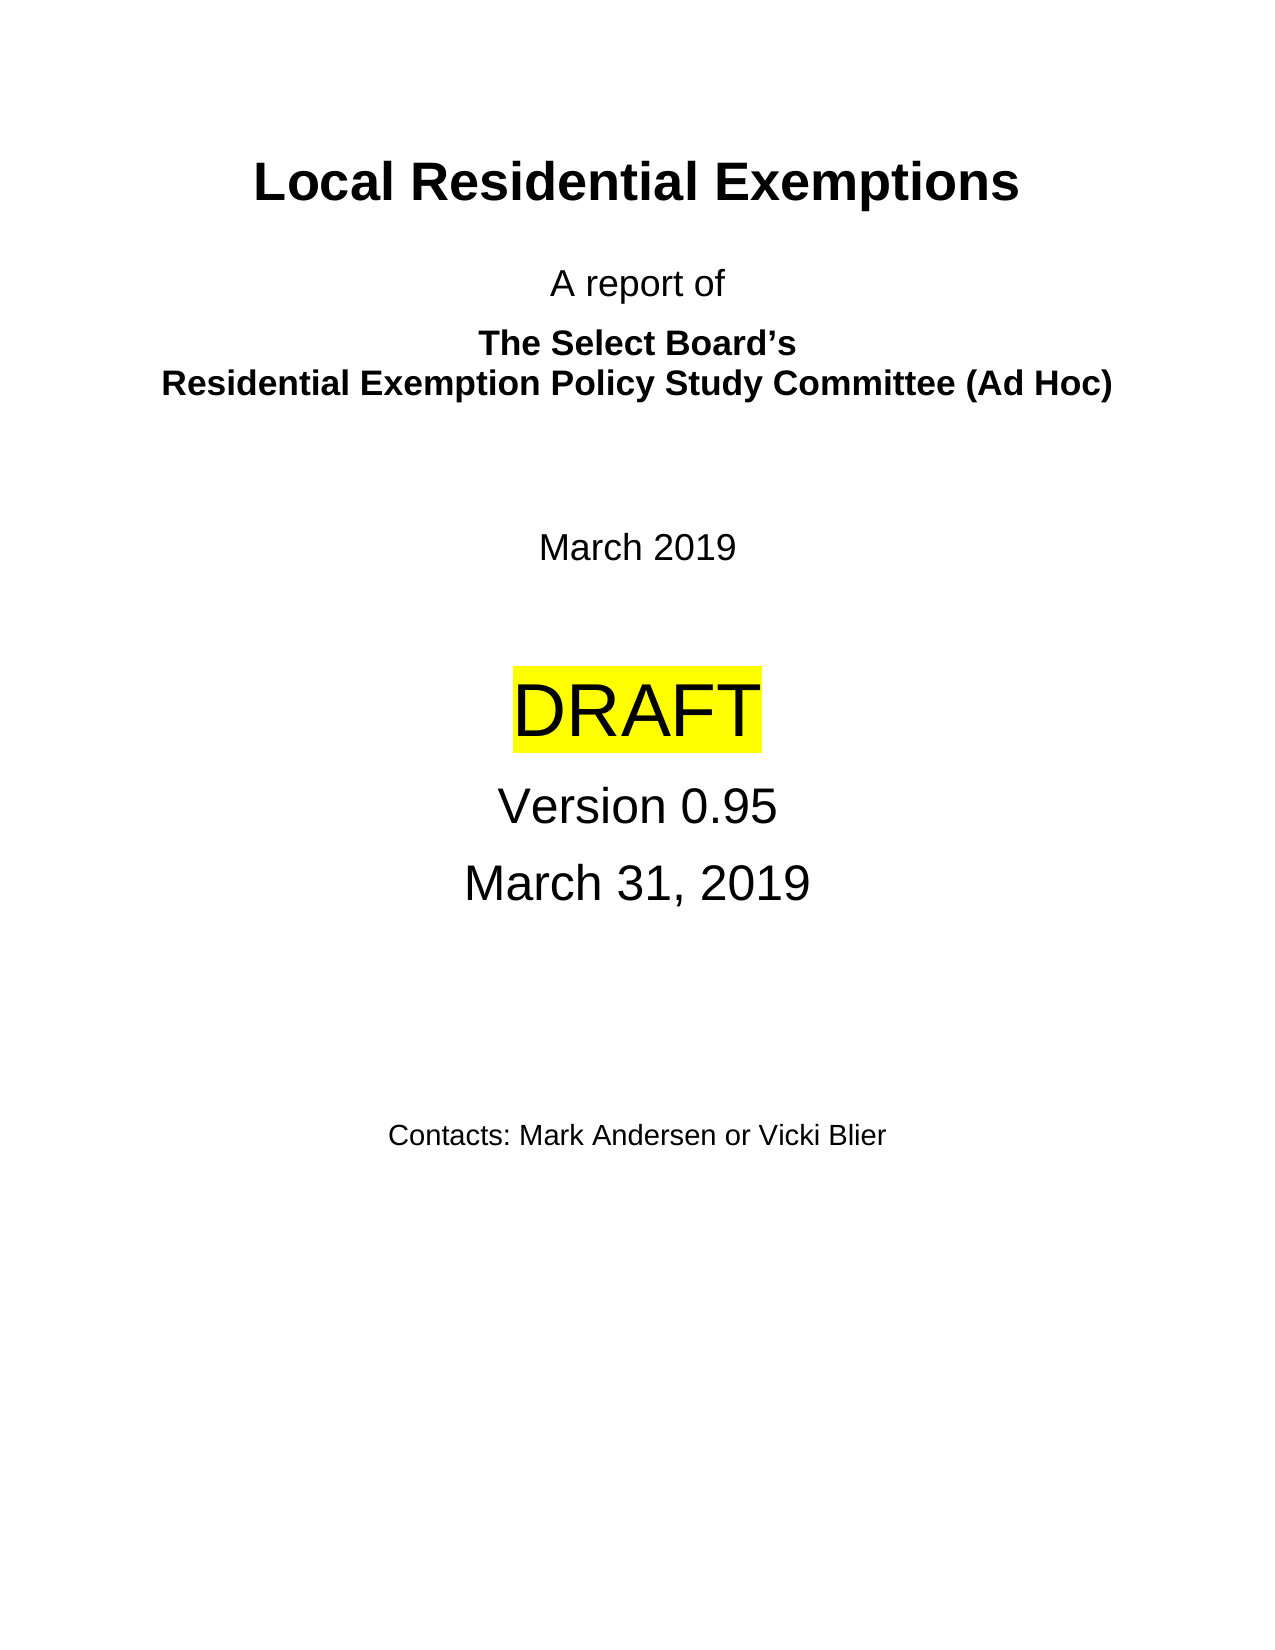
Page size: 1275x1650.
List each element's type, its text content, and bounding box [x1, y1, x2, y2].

text March 31, 2019 [150, 854, 1125, 911]
text The Select Board’s [150, 322, 1125, 363]
text A report of [150, 261, 1125, 304]
text Residential Exemption Policy Study Committee (Ad Hoc) [150, 363, 1125, 403]
text Contacts: Mark Andersen or Vicki Blier [150, 1118, 1125, 1152]
text DRAFT [150, 629, 1125, 753]
title Local Residential Exemptions [150, 150, 1125, 212]
text Version 0.95 [150, 776, 1125, 834]
text March 2019 [150, 526, 1125, 569]
